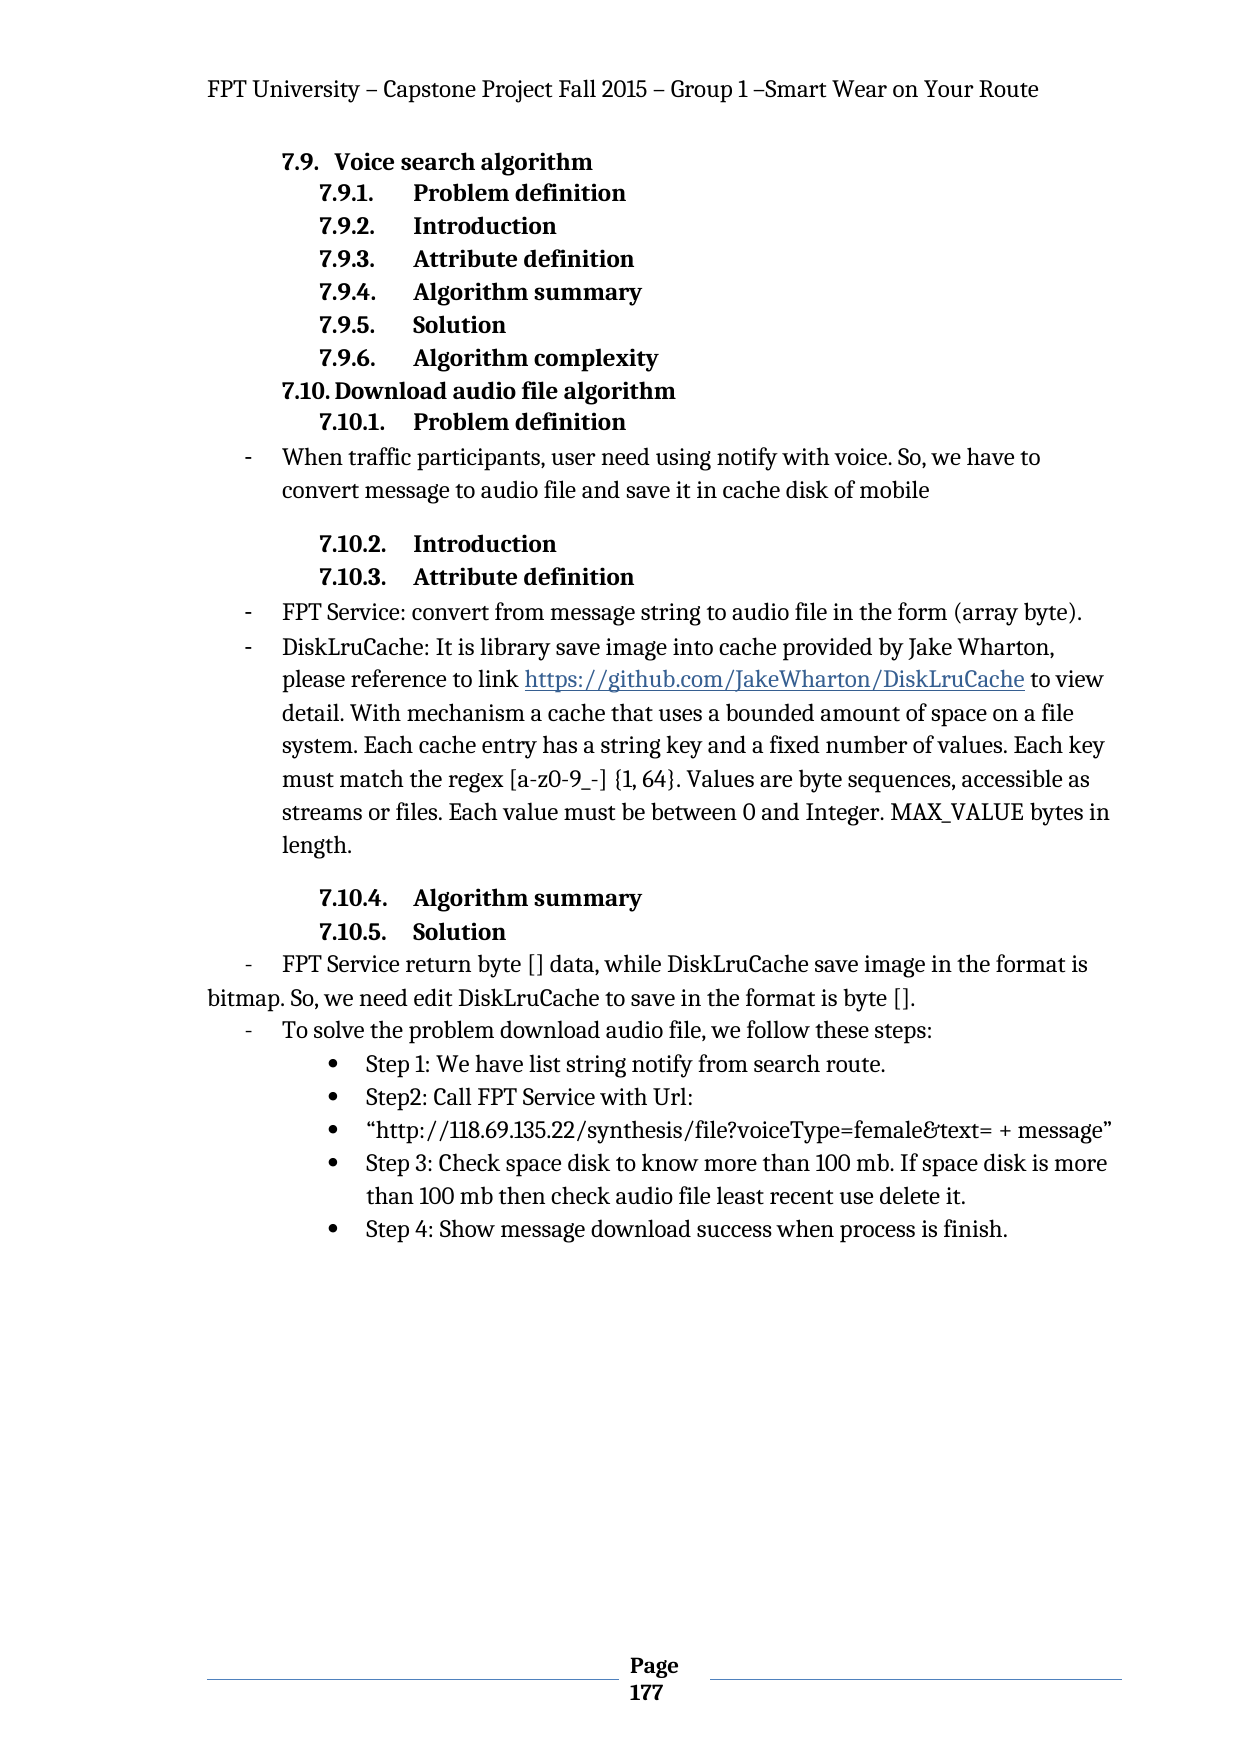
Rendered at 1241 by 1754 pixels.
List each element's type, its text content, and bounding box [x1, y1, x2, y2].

subtitle Algorithm summary [319, 278, 1122, 307]
subtitle Introduction [319, 212, 1122, 241]
list When traffic participants, user need using notify with voice. So, we have to convert message to audio file and save it in cache disk of mobile [244, 441, 1122, 504]
list “http://118.69.135.22/synthesis/file?voiceType=female&text= + message” [329, 1116, 1122, 1144]
list To solve the problem download audio file, we follow these steps: [207, 1016, 1122, 1045]
subtitle Algorithm summary [319, 884, 1122, 913]
subtitle Download audio file algorithm [282, 377, 1122, 406]
list FPT Service: convert from message string to audio file in the form (array byte). [207, 596, 1122, 626]
list DiskLruCache: It is library save image into cache provided by Jake Wharton, please reference to link https://github.com/JakeWharton/DiskLruCache to view detail. With mechanism a cache that uses a bounded amount of space on a file system. Each cache entry has a string key and a fixed number of values. Each key must match the regex [a-z0-9_-] {1, 64}. Values are byte sequences, accessible as streams or files. Each value must be between 0 and Integer. MAX_VALUE bytes in length. [244, 631, 1122, 859]
subtitle Introduction [319, 529, 1122, 558]
list Step 1: We have list string notify from search route. [329, 1049, 1122, 1078]
list FPT Service return byte [] data, while DiskLruCache save image in the format is bitmap. So, we need edit DiskLruCache to save in the format is byte []. [207, 950, 1122, 1012]
list Step 3: Check space disk to know more than 100 mb. If space disk is more than 100 mb then check audio file least recent use delete it. [329, 1148, 1122, 1210]
subtitle Solution [319, 917, 1122, 946]
subtitle Problem definition [319, 179, 1122, 207]
subtitle Attribute definition [319, 245, 1122, 273]
subtitle Solution [319, 311, 1122, 339]
subtitle Algorithm complexity [319, 344, 1122, 373]
subtitle Attribute definition [319, 563, 1122, 591]
list Step2: Call FPT Service with Url: [329, 1082, 1122, 1111]
subtitle Problem definition [319, 408, 1122, 437]
list Step 4: Show message download success when process is finish. [329, 1214, 1122, 1243]
subtitle Voice search algorithm [282, 148, 1122, 176]
